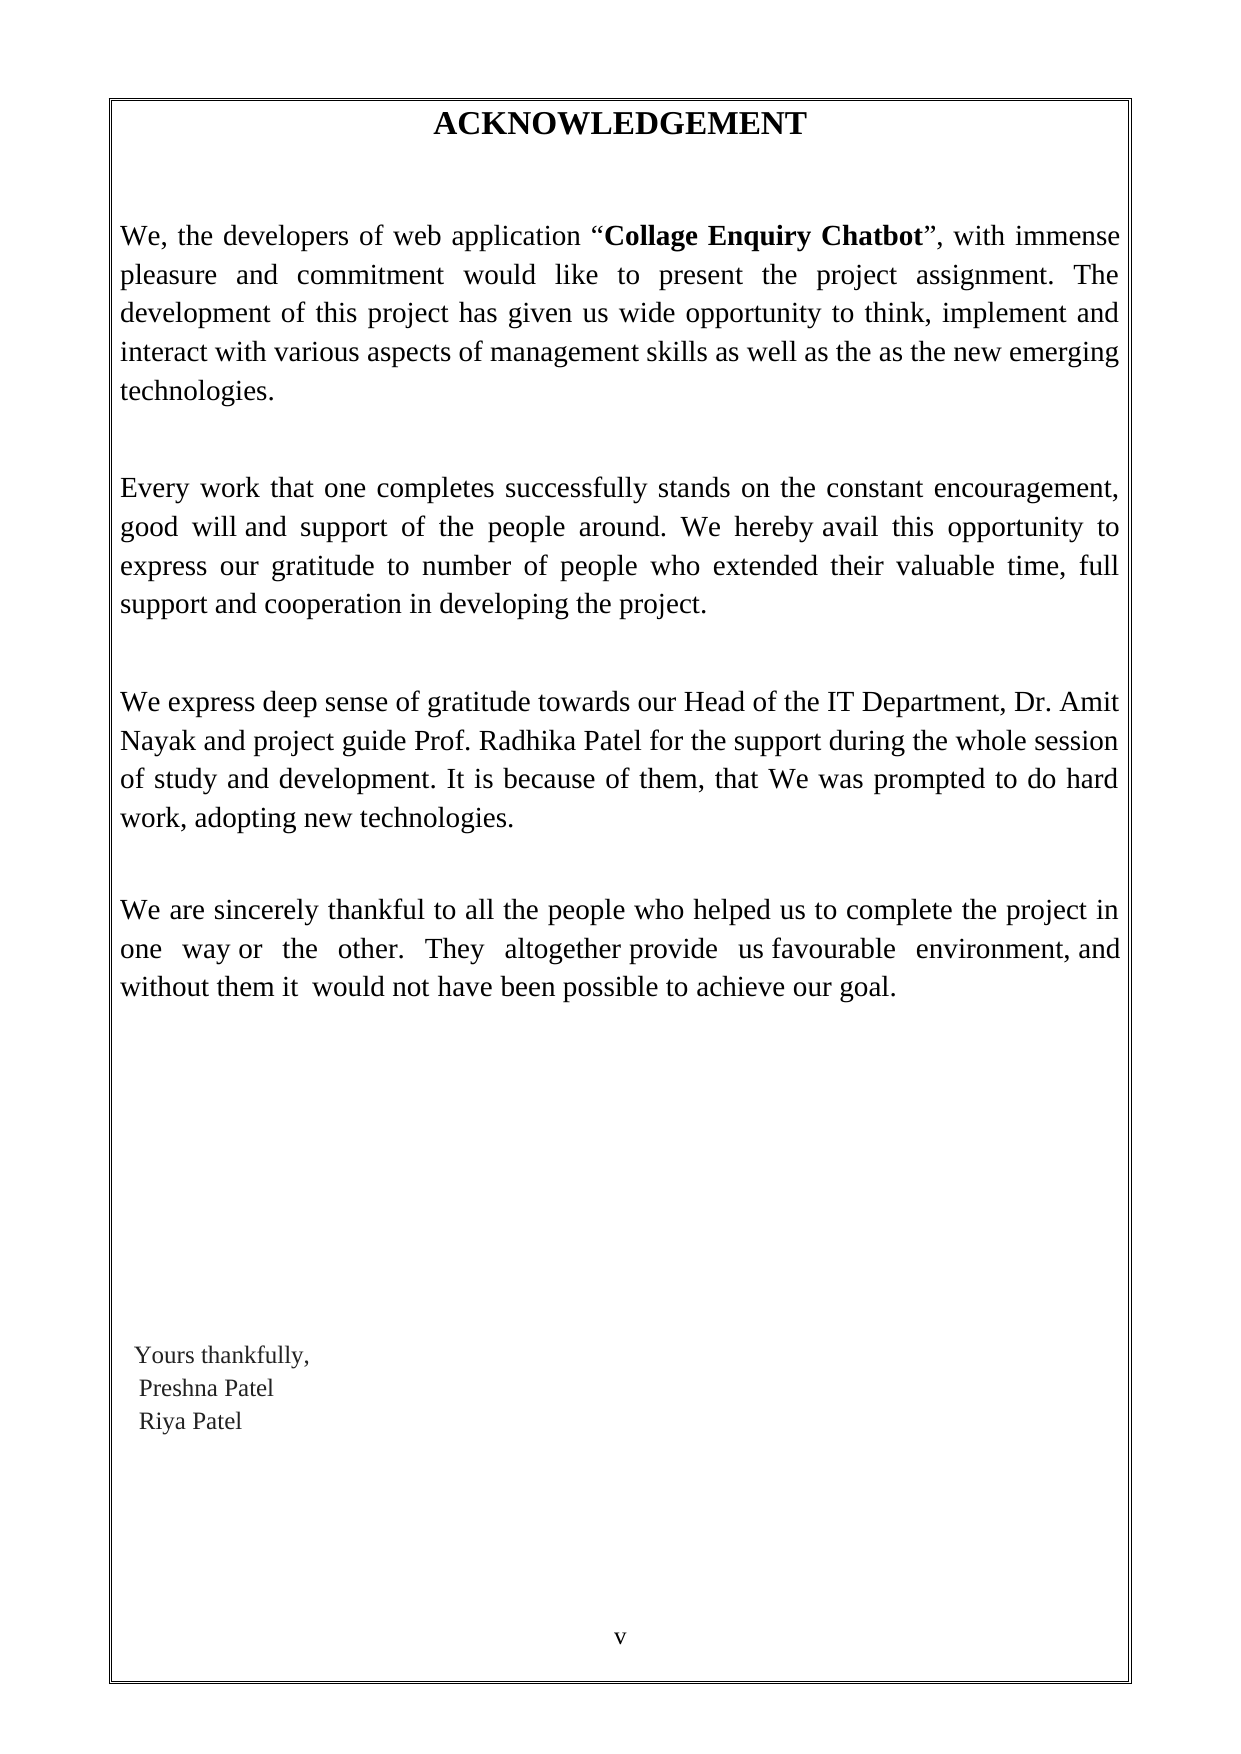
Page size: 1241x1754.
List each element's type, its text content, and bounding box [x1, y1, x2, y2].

text ACKNOWLEDGEMENT [120, 103, 1120, 142]
text We are sincerely thankful to all the people who helped us to complete the project in one way or the other. They altogether provide us favourable environment, and without them it would not have been possible to achieve our goal. [120, 892, 1120, 1003]
text We express deep sense of gratitude towards our Head of the IT Department, Dr. Amit Nayak and project guide Prof. Radhika Patel for the support during the whole session of study and development. It is because of them, that We was prompted to do hard work, adopting new technologies. [120, 684, 1120, 833]
text Preshna Patel [120, 1373, 1048, 1402]
text We, the developers of web application “Collage Enquiry Chatbot”, with immense pleasure and commitment would like to present the project assignment. The development of this project has given us wide opportunity to think, implement and interact with various aspects of management skills as well as the as the new emerging technologies. [120, 218, 1120, 406]
text Yours thankfully, [120, 1338, 1048, 1369]
text Every work that one completes successfully stands on the constant encouragement, good will and support of the people around. We hereby avail this opportunity to express our gratitude to number of people who extended their valuable time, full support and cooperation in developing the project. [120, 471, 1120, 620]
text Riya Patel [120, 1406, 1048, 1435]
